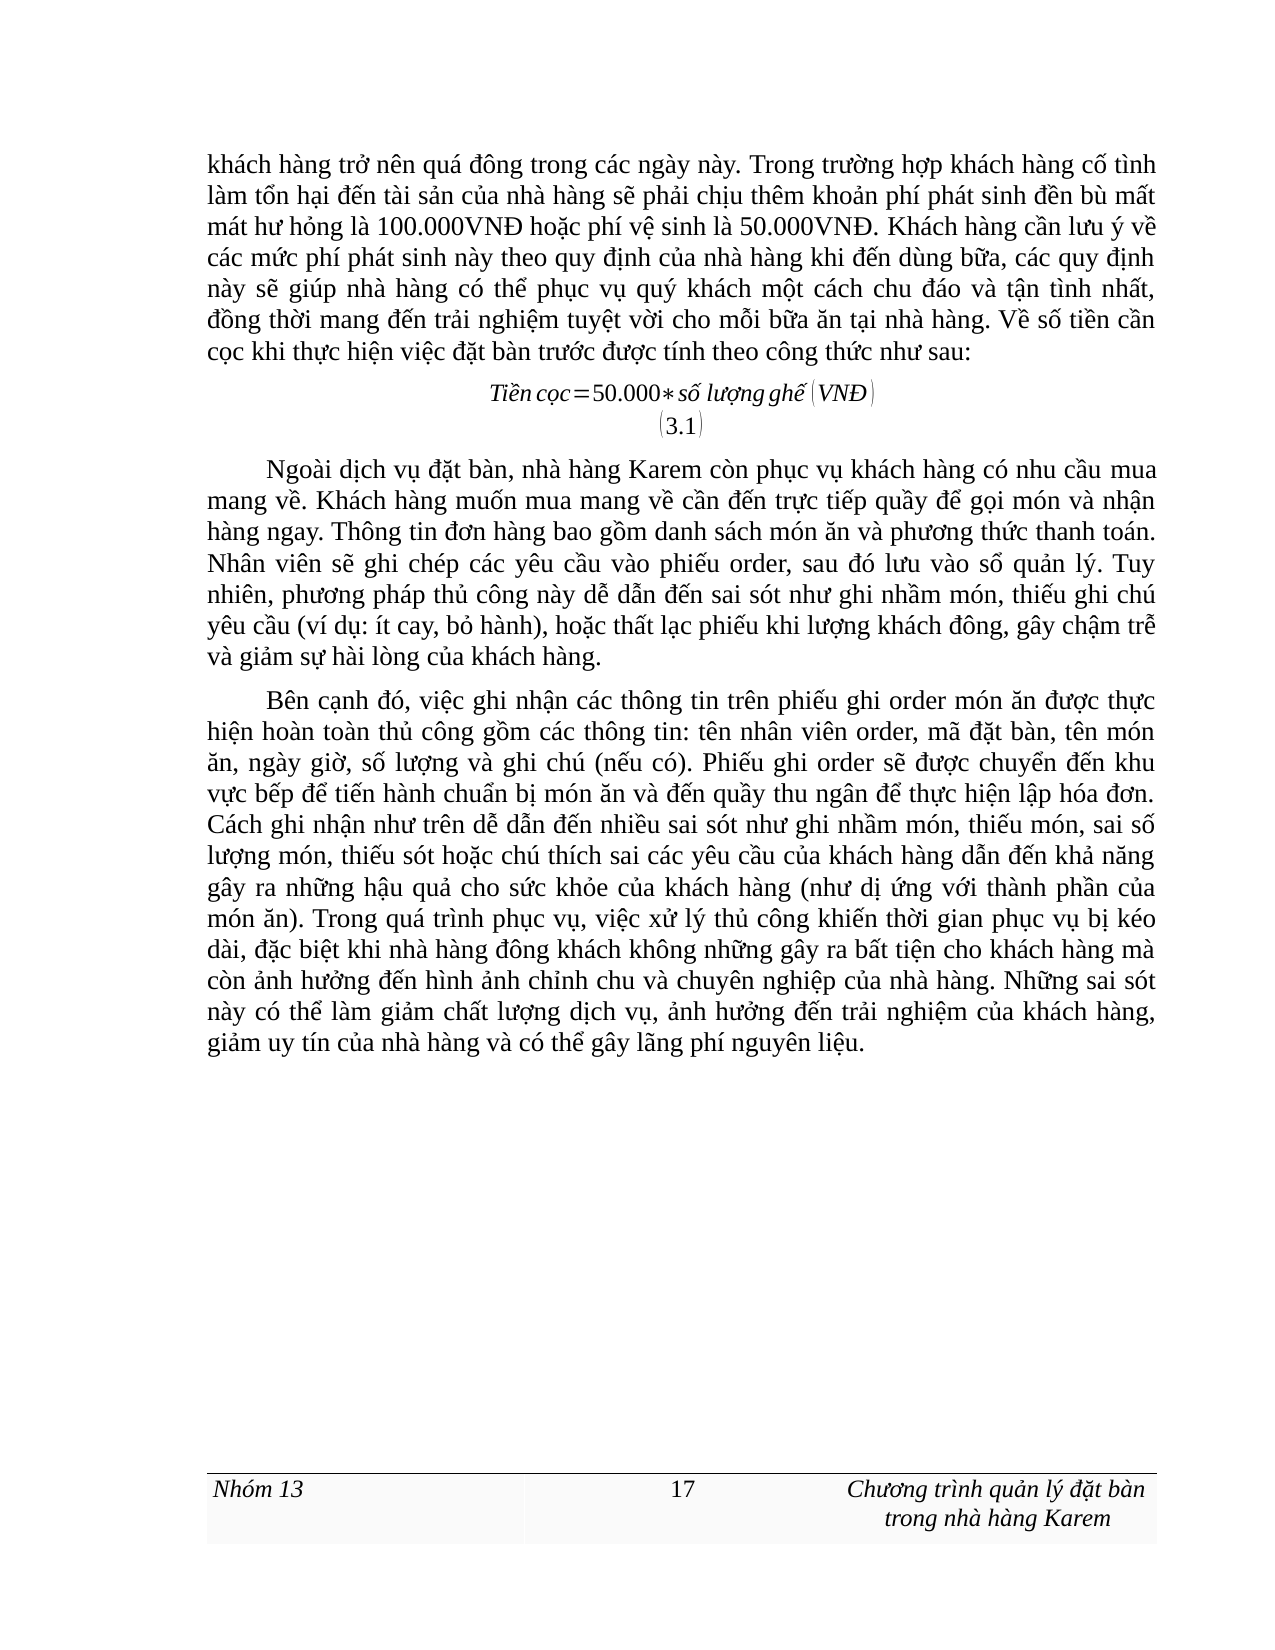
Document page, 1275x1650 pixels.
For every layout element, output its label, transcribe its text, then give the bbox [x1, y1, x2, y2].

text Ngoài dịch vụ đặt bàn, nhà hàng Karem còn phục vụ khách hàng có nhu cầu mua mang về. Khách hàng muốn mua mang về cần đến trực tiếp quầy để gọi món và nhận hàng ngay. Thông tin đơn hàng bao gồm danh sách món ăn và phương thức thanh toán. Nhân viên sẽ ghi chép các yêu cầu vào phiếu order, sau đó lưu vào sổ quản lý. Tuy nhiên, phương pháp thủ công này dễ dẫn đến sai sót như ghi nhầm món, thiếu ghi chú yêu cầu (ví dụ: ít cay, bỏ hành), hoặc thất lạc phiếu khi lượng khách đông, gây chậm trễ và giảm sự hài lòng của khách hàng. [207, 453, 1157, 671]
text Bên cạnh đó, việc ghi nhận các thông tin trên phiếu ghi order món ăn được thực hiện hoàn toàn thủ công gồm các thông tin: tên nhân viên order, mã đặt bàn, tên món ăn, ngày giờ, số lượng và ghi chú (nếu có). Phiếu ghi order sẽ được chuyển đến khu vực bếp để tiến hành chuẩn bị món ăn và đến quầy thu ngân để thực hiện lập hóa đơn. Cách ghi nhận như trên dễ dẫn đến nhiều sai sót như ghi nhầm món, thiếu món, sai số lượng món, thiếu sót hoặc chú thích sai các yêu cầu của khách hàng dẫn đến khả năng gây ra những hậu quả cho sức khỏe của khách hàng (như dị ứng với thành phần của món ăn). Trong quá trình phục vụ, việc xử lý thủ công khiến thời gian phục vụ bị kéo dài, đặc biệt khi nhà hàng đông khách không những gây ra bất tiện cho khách hàng mà còn ảnh hưởng đến hình ảnh chỉnh chu và chuyên nghiệp của nhà hàng. Những sai sót này có thể làm giảm chất lượng dịch vụ, ảnh hưởng đến trải nghiệm của khách hàng, giảm uy tín của nhà hàng và có thể gây lãng phí nguyên liệu. [207, 684, 1157, 1057]
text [207, 148, 1157, 366]
